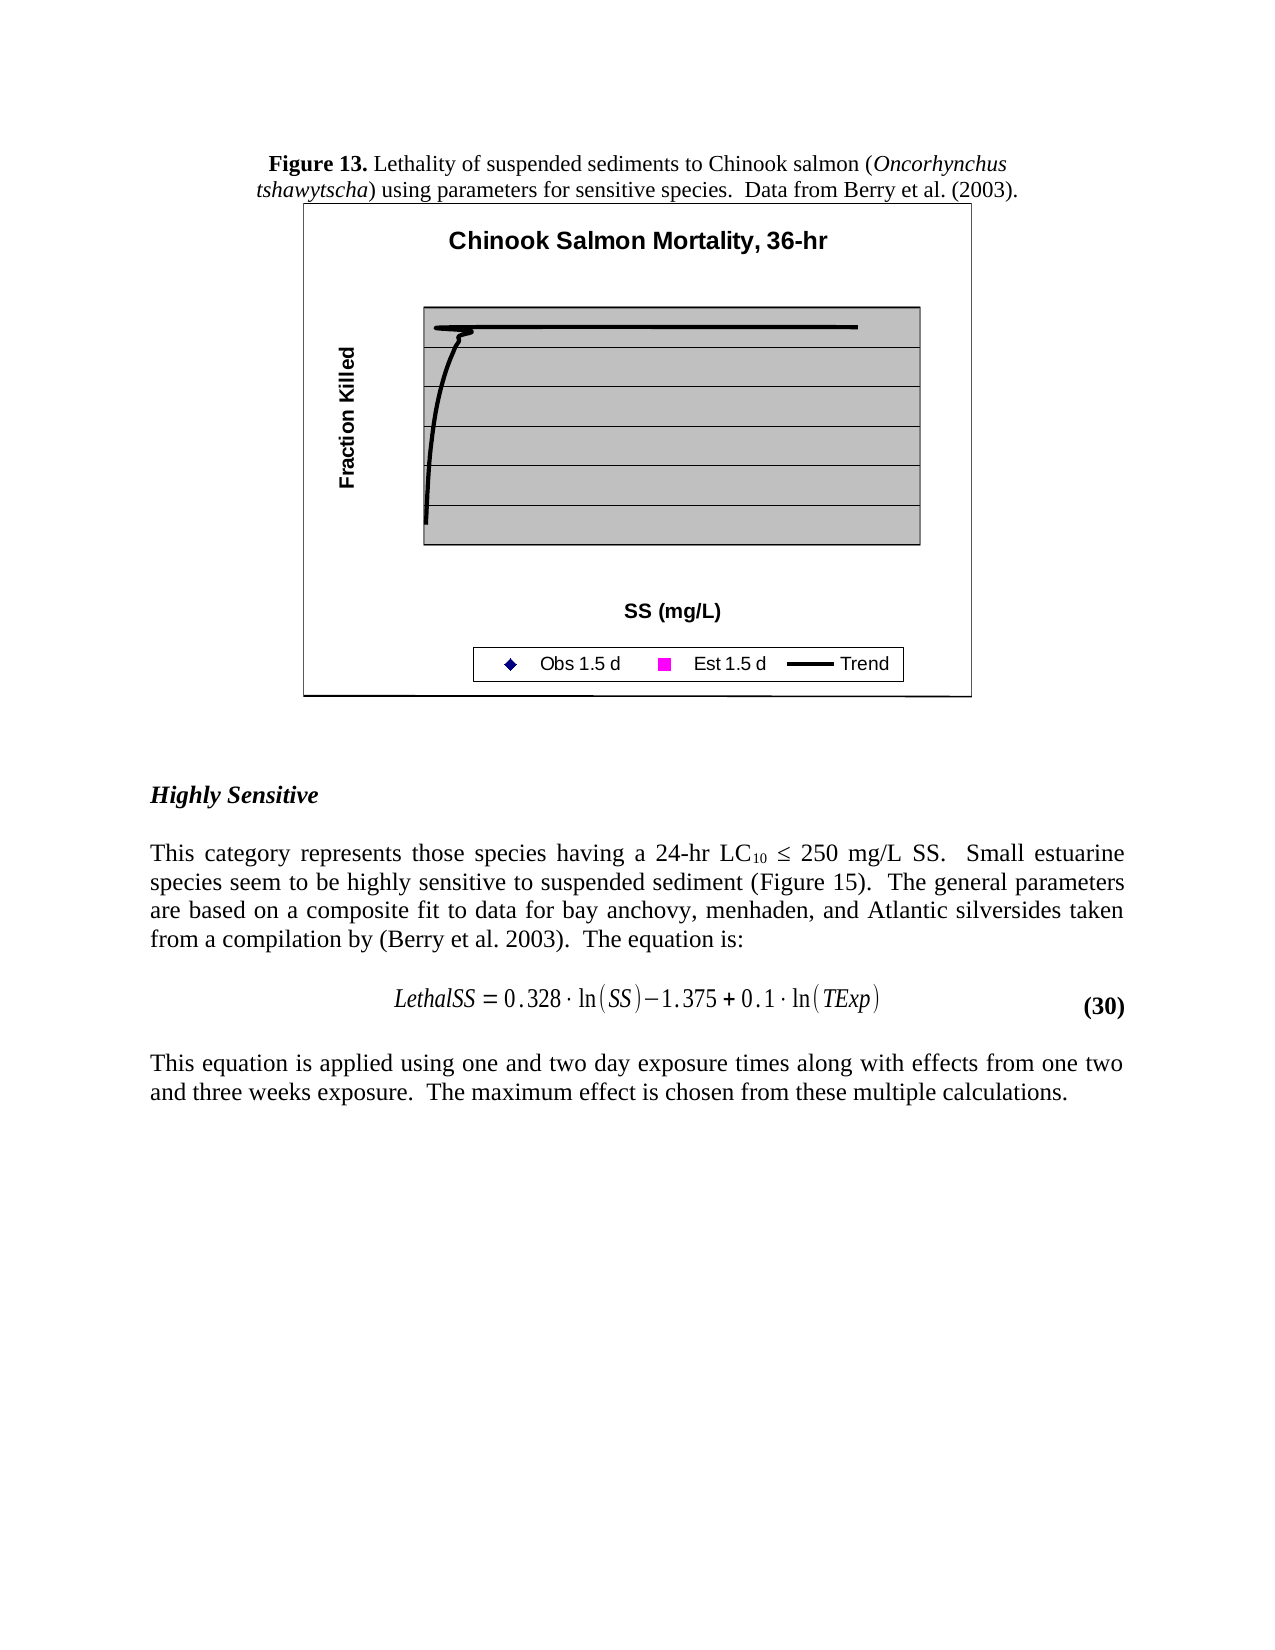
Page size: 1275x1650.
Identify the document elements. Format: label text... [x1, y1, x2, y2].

text Figure . Lethality of suspended sediments to Chinook salmon (Oncorhynchus [150, 150, 1125, 176]
text Highly Sensitive [150, 780, 1125, 809]
text tshawytscha) using parameters for sensitive species. Data from Berry et al. (2003). [150, 176, 1125, 203]
text This equation is applied using one and two day exposure times along with effects from one two and three weeks exposure. The maximum effect is chosen from these multiple calculations. [150, 1048, 1125, 1106]
